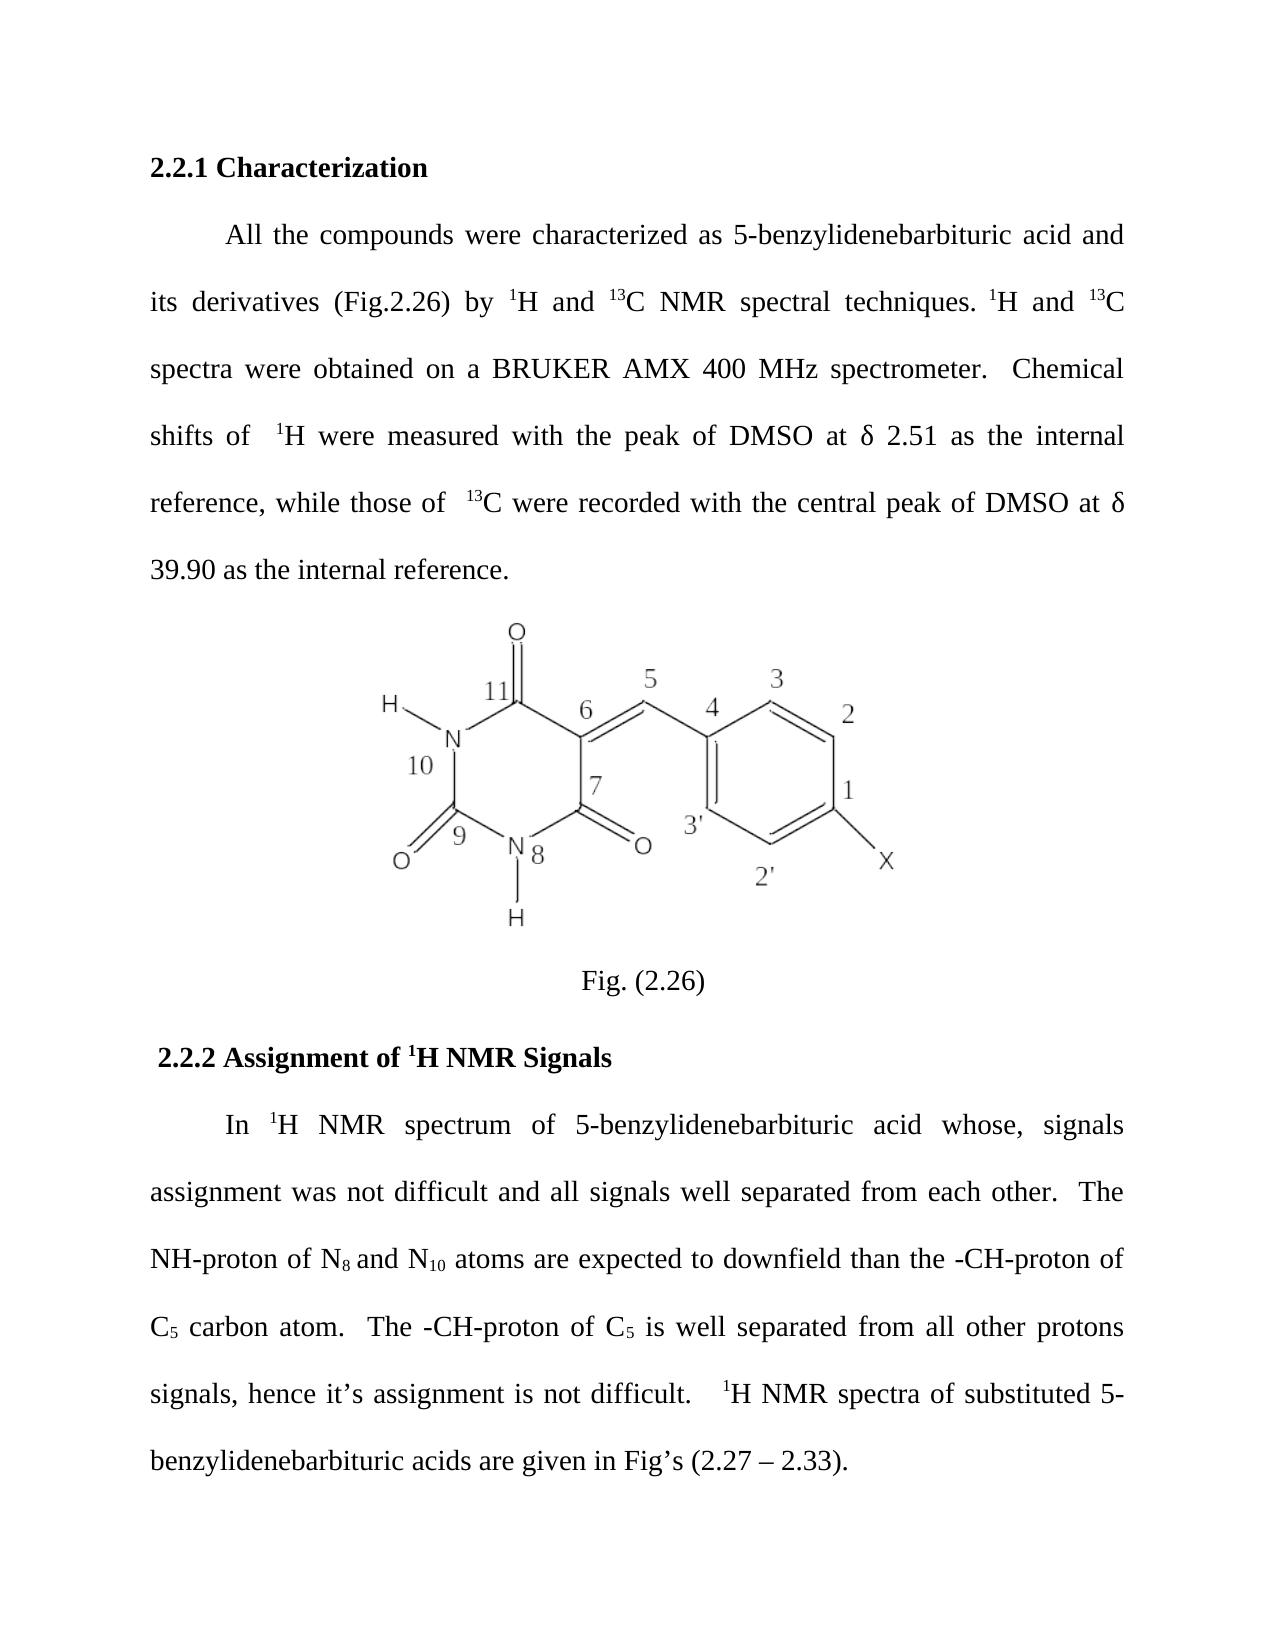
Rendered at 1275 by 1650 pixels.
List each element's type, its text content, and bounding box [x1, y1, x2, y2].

text 2.2.2 Assignment of 1H NMR Signals [150, 1040, 1125, 1074]
text In 1H NMR spectrum of 5-benzylidenebarbituric acid whose, signals assignment was not difficult and all signals well separated from each other. The NH-proton of N8 and N10 atoms are expected to downfield than the -CH-proton of C5 carbon atom. The -CH-proton of C5 is well separated from all other protons signals, hence it’s assignment is not difficult. 1H NMR spectra of substituted 5-benzylidenebarbituric acids are given in Fig’s (2.27 – 2.33). [150, 1107, 1125, 1476]
text All the compounds were characterized as 5-benzylidenebarbituric acid and its derivatives (Fig.2.26) by 1H and 13C NMR spectral techniques. 1H and 13C spectra were obtained on a BRUKER AMX 400 MHz spectrometer. Chemical shifts of 1H were measured with the peak of DMSO at δ 2.51 as the internal reference, while those of 13C were recorded with the central peak of DMSO at δ 39.90 as the internal reference. [150, 217, 1125, 586]
text 2.2.1 Characterization [150, 150, 1125, 183]
text Fig. (2.26) [150, 963, 1125, 997]
